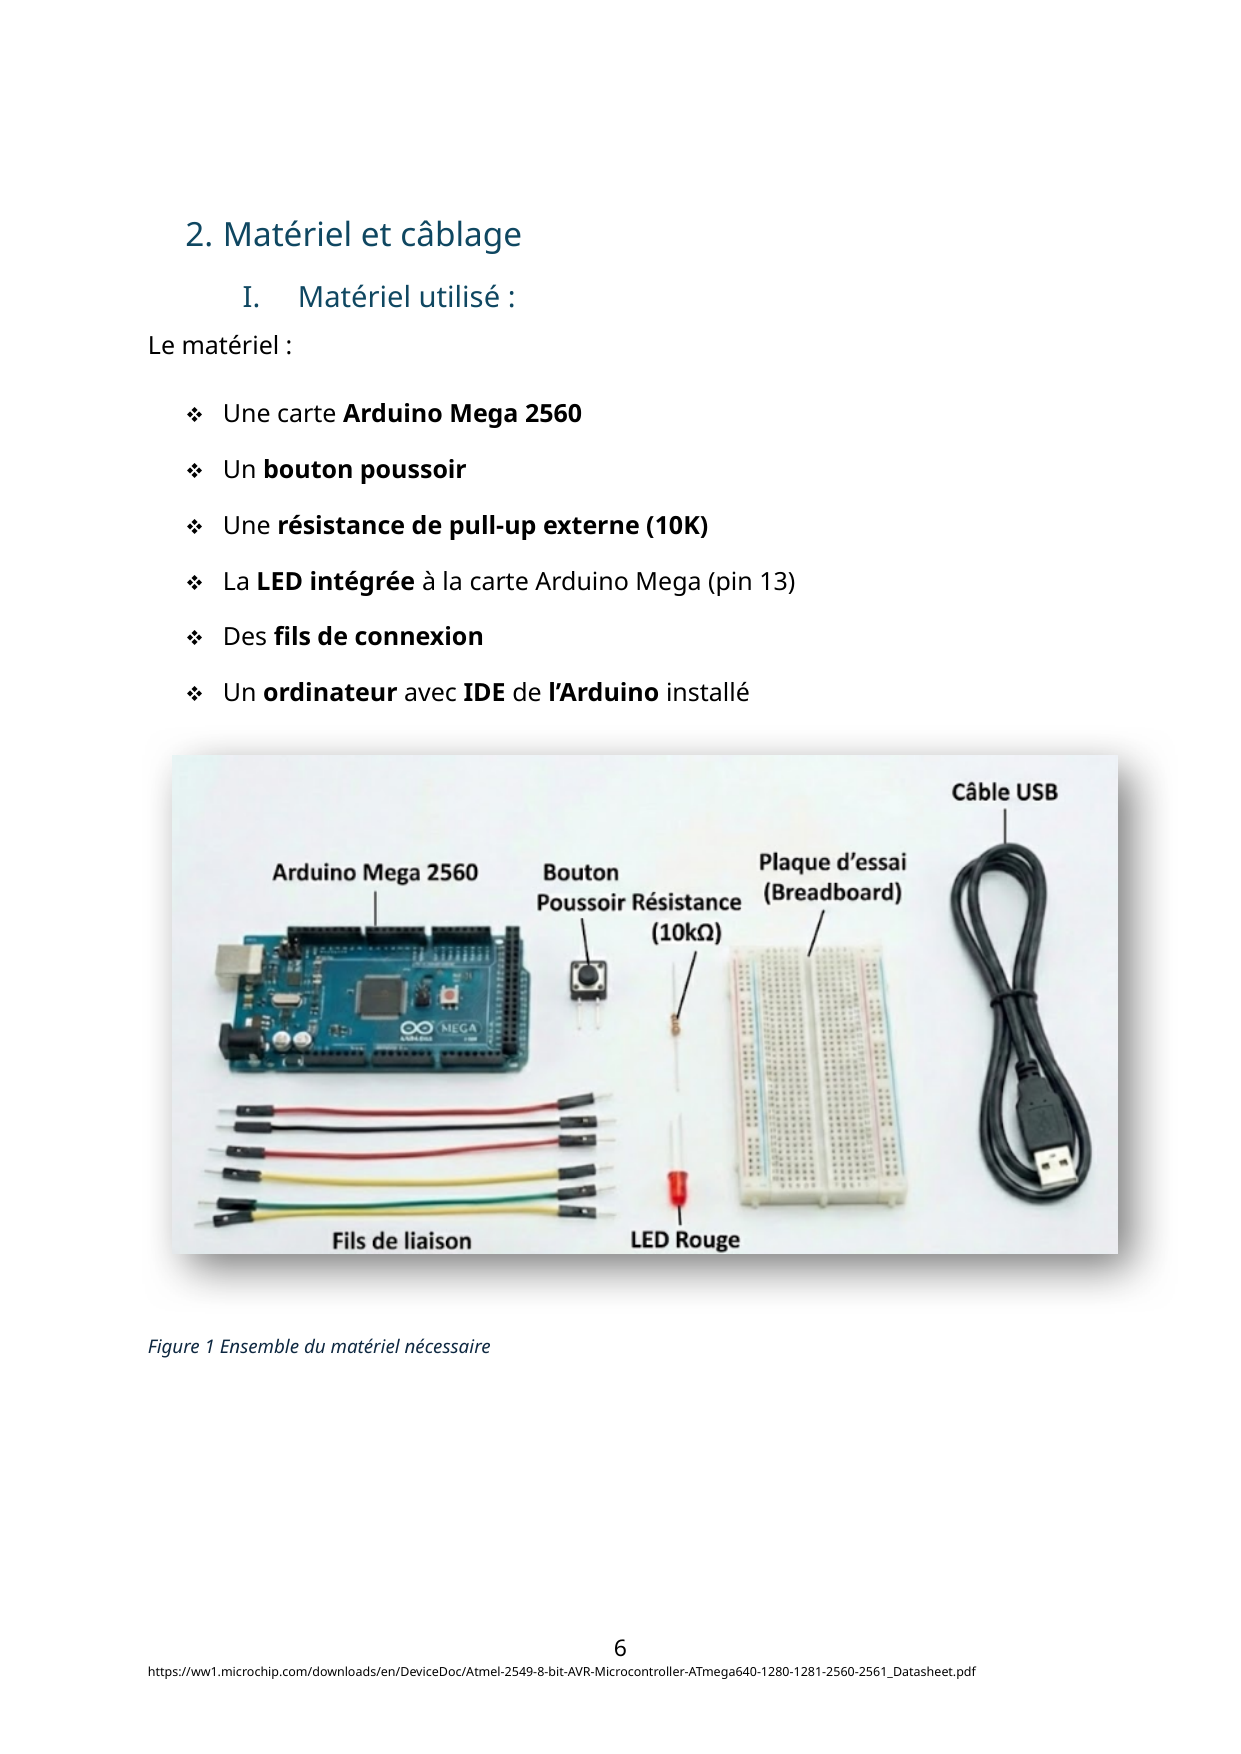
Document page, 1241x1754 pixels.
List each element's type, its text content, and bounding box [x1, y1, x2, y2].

text Le matériel : [148, 328, 1093, 362]
list Une carte Arduino Mega 2560 [185, 396, 1093, 430]
list Un bouton poussoir [185, 451, 1093, 486]
list Un ordinateur avec IDE de l’Arduino installé [185, 675, 1093, 709]
picture [172, 755, 1118, 1254]
list Des fils de connexion [185, 619, 1093, 653]
subtitle Matériel et câblage [185, 211, 1093, 257]
list Une résistance de pull-up externe (10K) [185, 507, 1093, 541]
subtitle Matériel utilisé : [260, 277, 1093, 316]
list La LED intégrée à la carte Arduino Mega (pin 13) [185, 563, 1093, 597]
